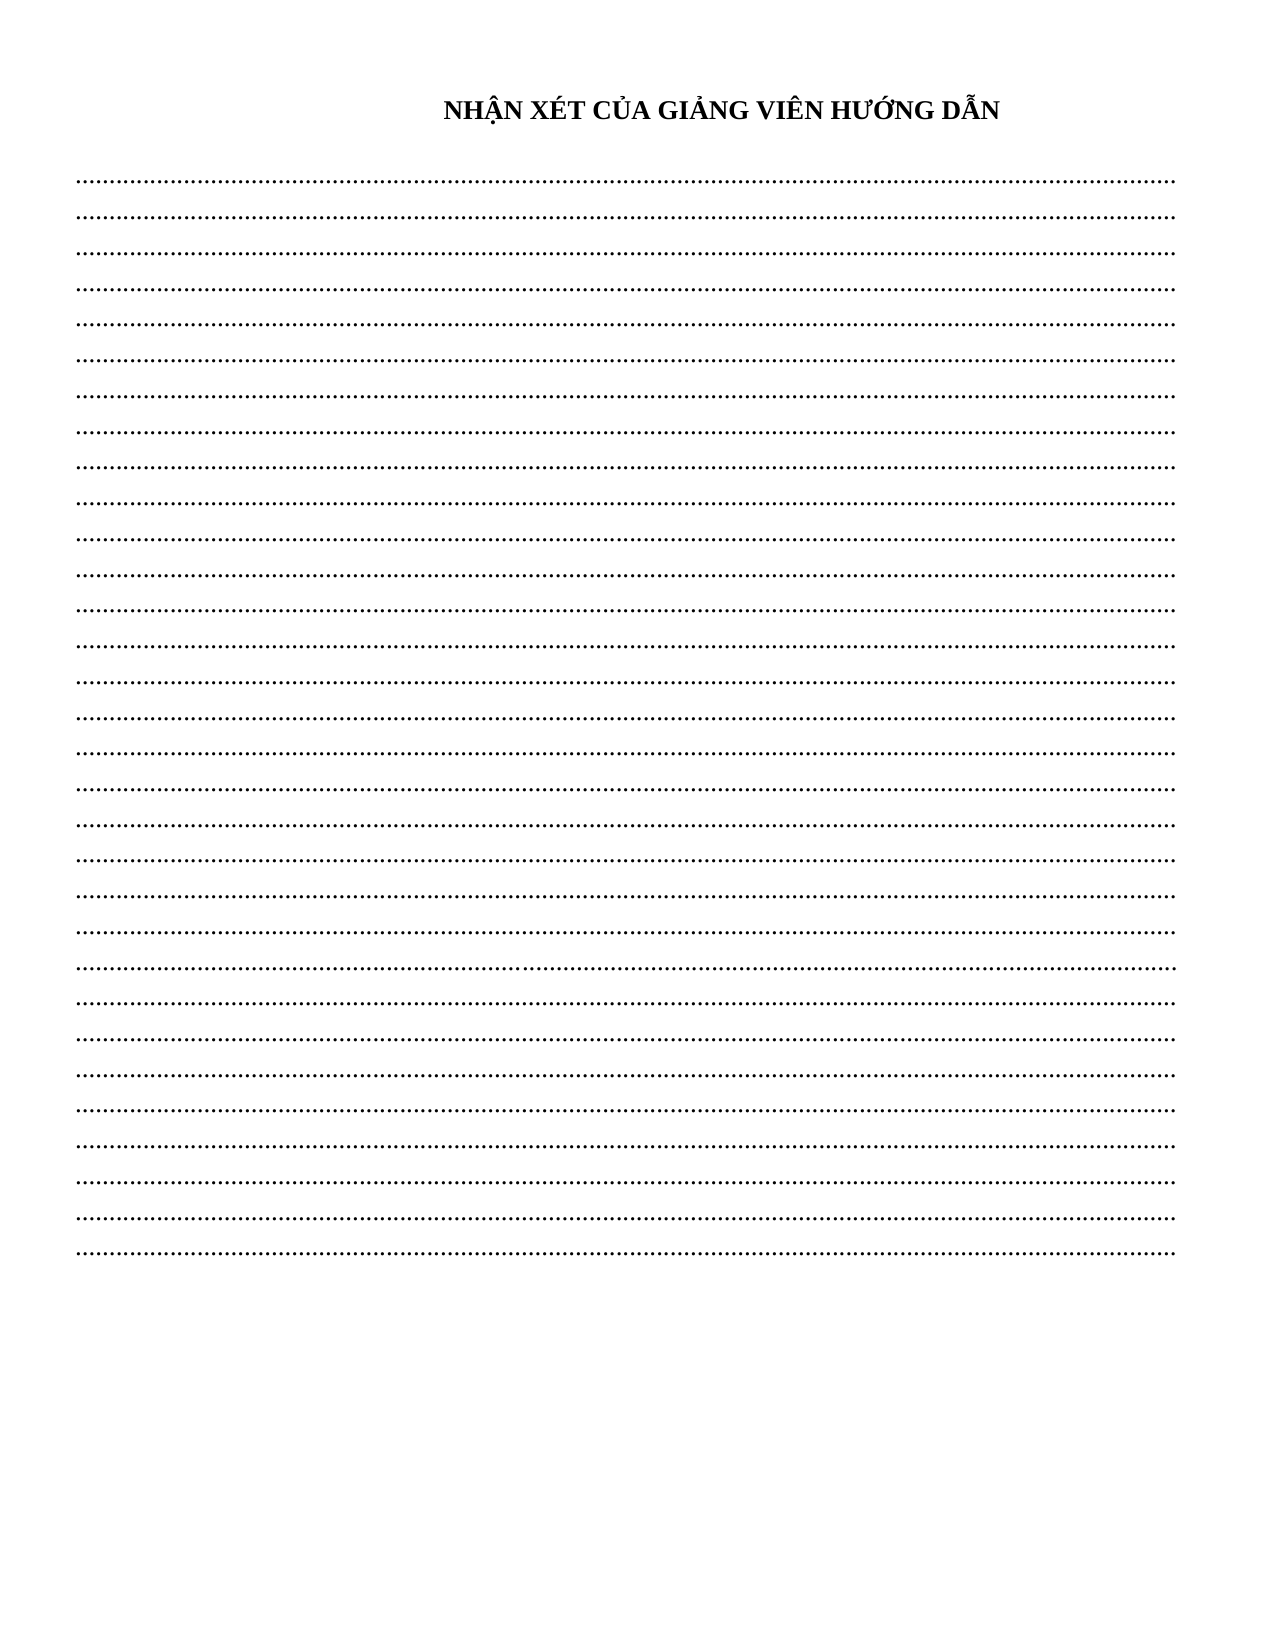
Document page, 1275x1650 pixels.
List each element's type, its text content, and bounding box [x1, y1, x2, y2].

text ............................................................................................................................................................................................................................................................................................................................................................................................................................................................................................................................................................................................................................................................................................................................................................................................................................................................................................................................................................................................................................................................................................................................................................................................................................................................................................................................................................................................................................................................................................................................................................................................................................................................................................................................................................................................................................................................................................................................................................................................................................................................................................................................................................................................................................................................................................................................................................................................................................................................................................................................................................................................................................................................................................................................................................................................................................................................................................................................................................................................................................................................................................................................................................................................................................................................................................................................................................................................................................................................................................................................................................................................................................................................................................................................................................................................................................................................................................................................................................................................................................................................................................................................................................................................................................................................................................................................................................................................................................................................................................................................................................................................................................................................................................................................................................................................................................................................................................................................................................................................................................................................................................................................................................................................................................................................. [75, 159, 1181, 1262]
text NHẬN XÉT CỦA GIẢNG VIÊN HƯỚNG DẪN [187, 94, 1181, 125]
